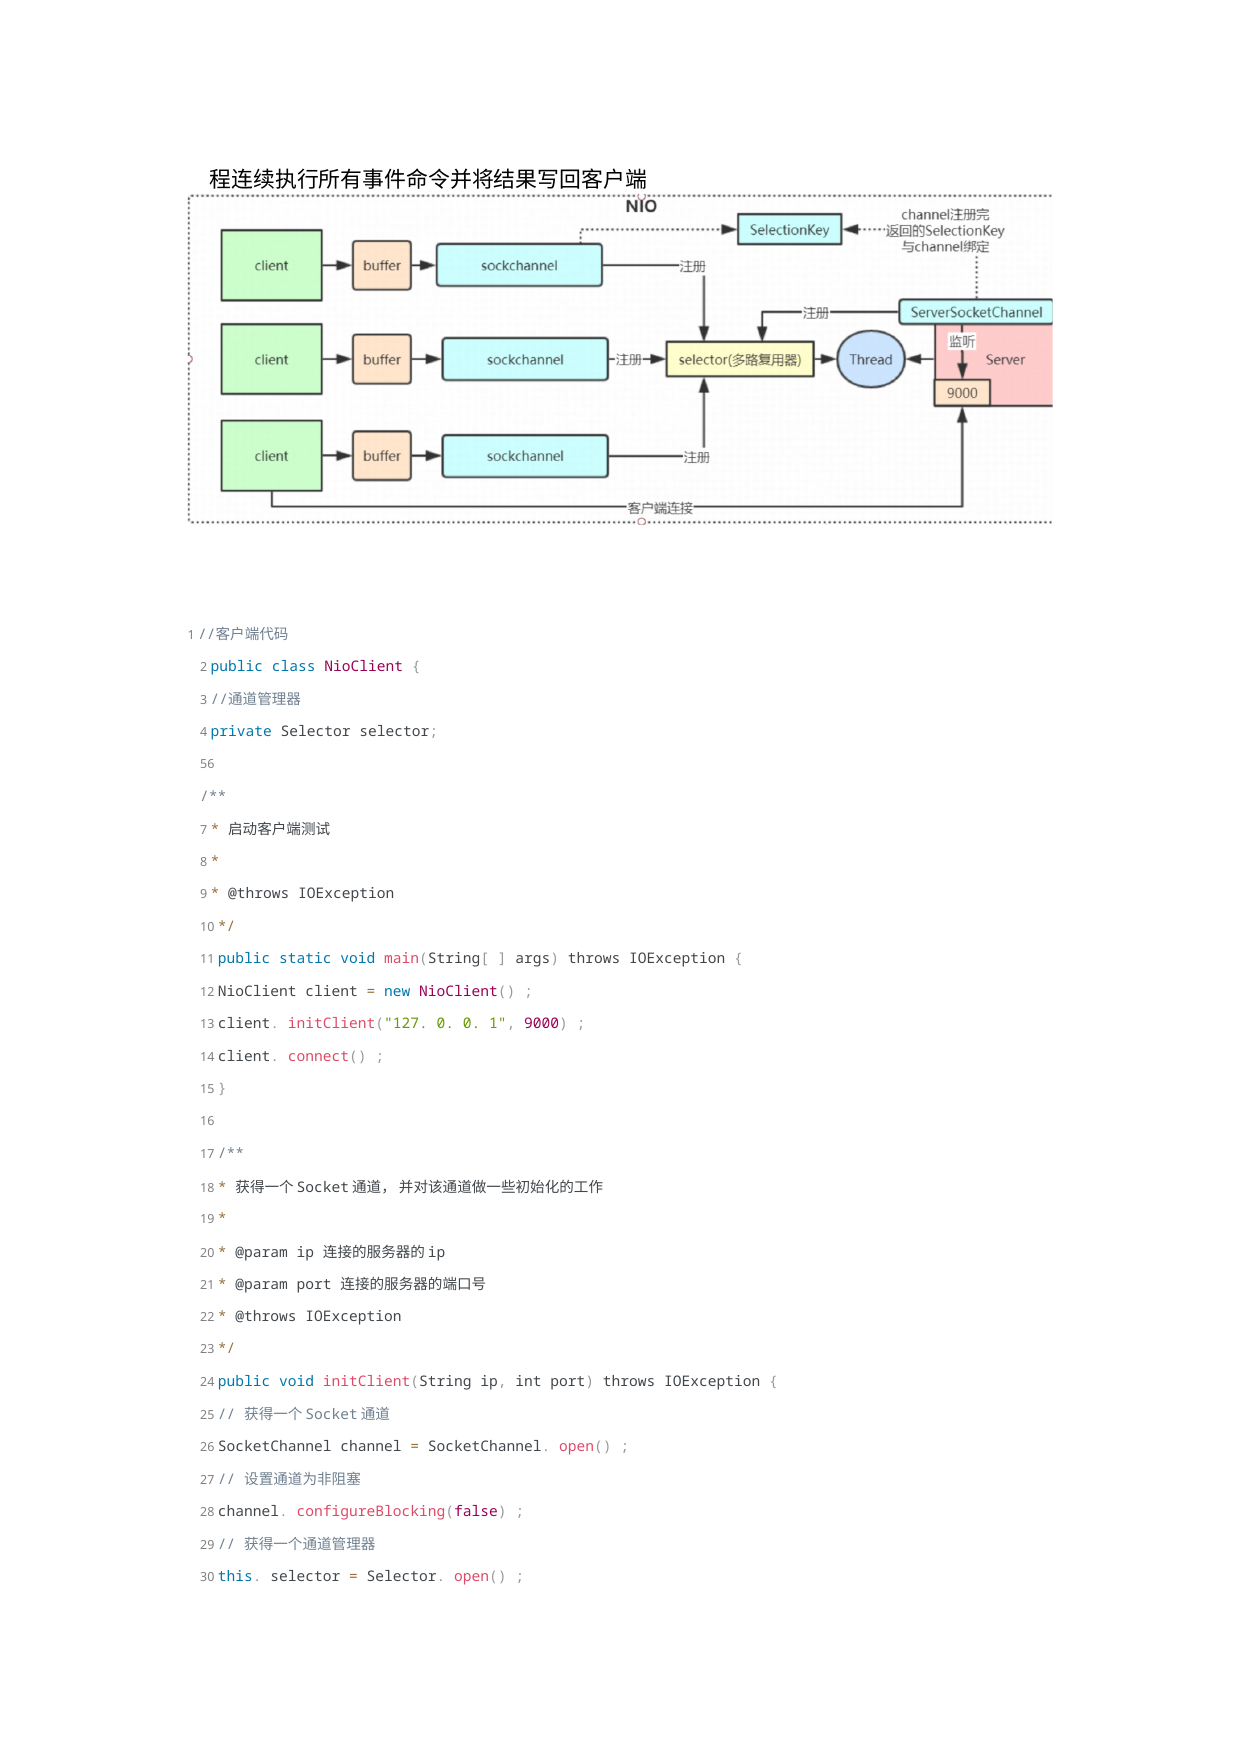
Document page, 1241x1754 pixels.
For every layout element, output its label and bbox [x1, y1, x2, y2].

text [187, 617, 1053, 1592]
text [187, 162, 1053, 194]
picture [246, 728, 252, 736]
picture [297, 955, 303, 963]
picture [187, 194, 1053, 525]
